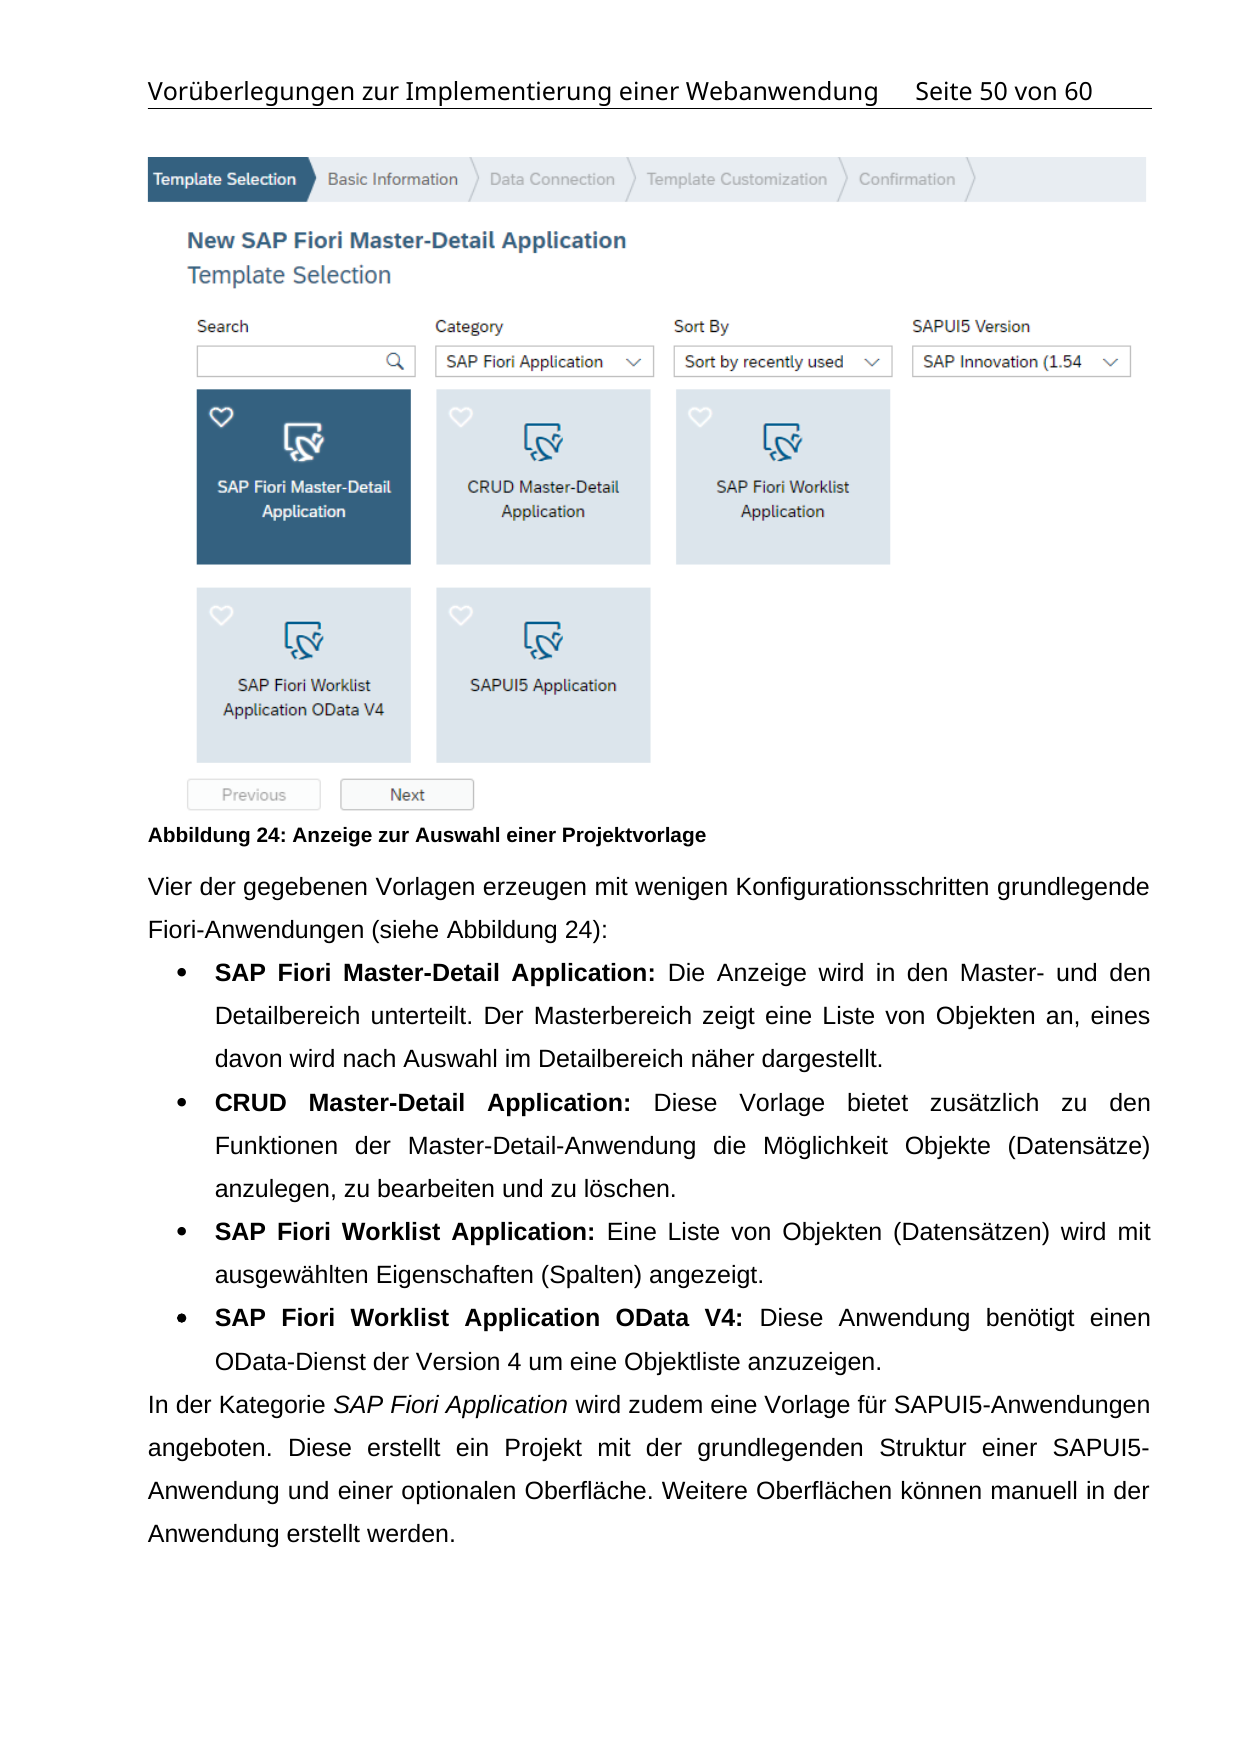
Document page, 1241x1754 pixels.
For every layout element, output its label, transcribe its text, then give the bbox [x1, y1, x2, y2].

text In der Kategorie SAP Fiori Application wird zudem eine Vorlage für SAPUI5-Anwendungen angeboten. Diese erstellt ein Projekt mit der grundlegenden Struktur einer SAPUI5-Anwendung und einer optionalen Oberfläche. Weitere Oberflächen können manuell in der Anwendung erstellt werden. [148, 1390, 1152, 1548]
text Vier der gegebenen Vorlagen erzeugen mit wenigen Konfigurationsschritten grundlegende Fiori-Anwendungen (siehe Abbildung 24): [148, 872, 1152, 944]
picture [147, 157, 1147, 823]
list CRUD Master-Detail Application: Diese Vorlage bietet zusätzlich zu den Funktionen der Master-Detail-Anwendung die Möglichkeit Objekte (Datensätze) anzulegen, zu bearbeiten und zu löschen. [177, 1088, 1152, 1203]
list SAP Fiori Worklist Application OData V4: Diese Anwendung benötigt einen OData-Dienst der Version 4 um eine Objektliste anzuzeigen. [177, 1303, 1152, 1375]
list SAP Fiori Master-Detail Application: Die Anzeige wird in den Master- und den Detailbereich unterteilt. Der Masterbereich zeigt eine Liste von Objekten an, eines davon wird nach Auswahl im Detailbereich näher dargestellt. [177, 958, 1152, 1073]
list SAP Fiori Worklist Application: Eine Liste von Objekten (Datensätzen) wird mit ausgewählten Eigenschaften (Spalten) angezeigt. [177, 1217, 1152, 1289]
